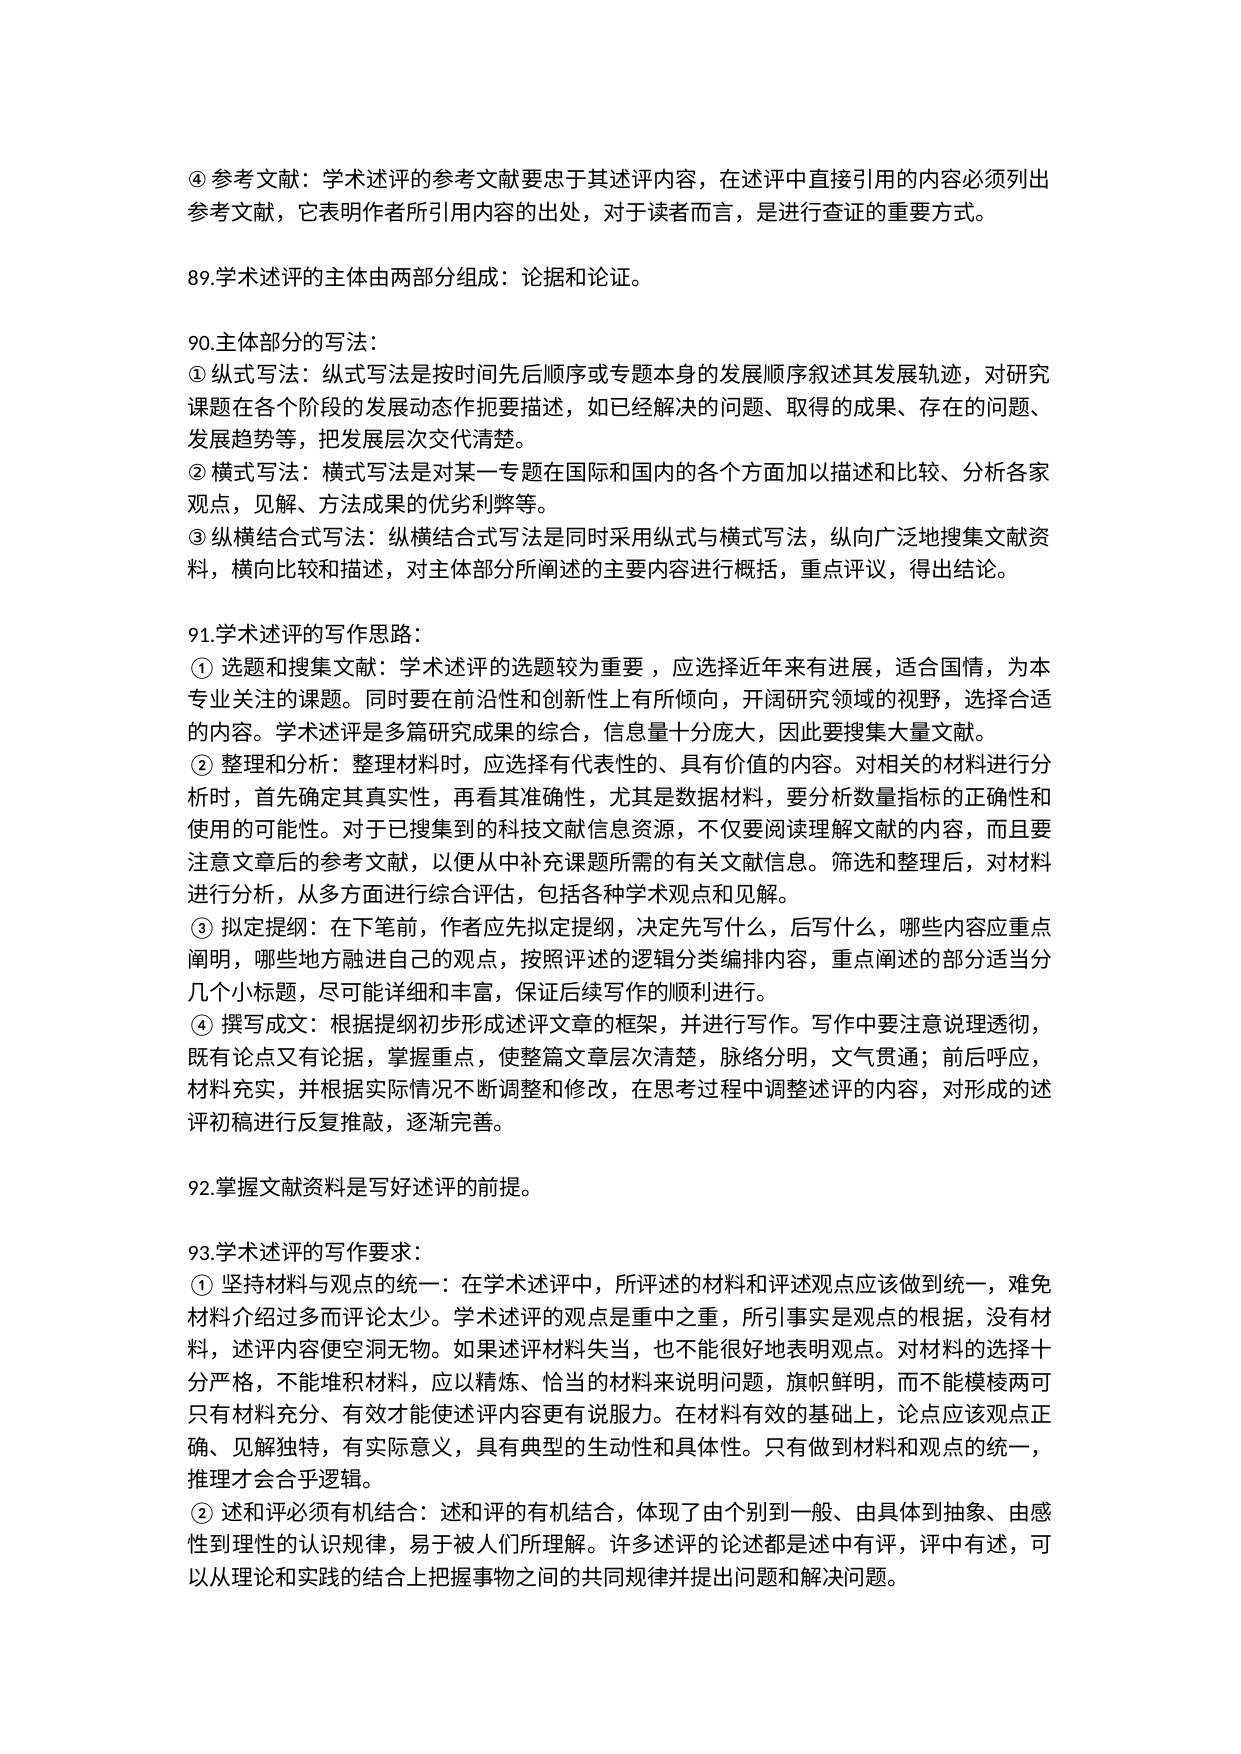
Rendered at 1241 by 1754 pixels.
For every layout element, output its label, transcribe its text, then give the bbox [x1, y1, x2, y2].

text ②横式写法：横式写法是对某一专题在国际和国内的各个方面加以描述和比较、分析各家观点，见解、方法成果的优劣利弊等。 [187, 454, 1053, 519]
text ④参考文献：学术述评的参考文献要忠于其述评内容，在述评中直接引用的内容必须列出参考文献，它表明作者所引用内容的出处，对于读者而言，是进行查证的重要方式。 [187, 162, 1053, 227]
text ④撰写成文：根据提纲初步形成述评文章的框架，并进行写作。写作中要注意说理透彻，既有论点又有论据，掌握重点，使整篇文章层次清楚，脉络分明，文气贯通；前后呼应，材料充实，并根据实际情况不断调整和修改，在思考过程中调整述评的内容，对形成的述评初稿进行反复推敲，逐渐完善。 [187, 1007, 1053, 1137]
text ①坚持材料与观点的统一：在学术述评中，所评述的材料和评述观点应该做到统一，难免材料介绍过多而评论太少。学术述评的观点是重中之重，所引事实是观点的根据，没有材料，述评内容便空洞无物。如果述评材料失当，也不能很好地表明观点。对材料的选择十分严格，不能堆积材料，应以精炼、恰当的材料来说明问题，旗帜鲜明，而不能模棱两可，只有材料充分、有效才能使述评内容更有说服力。在材料有效的基础上，论点应该观点正确、见解独特，有实际意义，具有典型的生动性和具体性。只有做到材料和观点的统一，推理才会合乎逻辑。 [187, 1267, 1053, 1494]
text ③纵横结合式写法：纵横结合式写法是同时采用纵式与横式写法，纵向广泛地搜集文献资料，横向比较和描述，对主体部分所阐述的主要内容进行概括，重点评议，得出结论。 [187, 519, 1053, 584]
text 89.学术述评的主体由两部分组成：论据和论证。 [187, 259, 1053, 292]
text ②述和评必须有机结合：述和评的有机结合，体现了由个别到一般、由具体到抽象、由感性到理性的认识规律，易于被人们所理解。许多述评的论述都是述中有评，评中有述，可以从理论和实践的结合上把握事物之间的共同规律并提出问题和解决问题。 [187, 1494, 1053, 1592]
text ①纵式写法：纵式写法是按时间先后顺序或专题本身的发展顺序叙述其发展轨迹，对研究课题在各个阶段的发展动态作扼要描述，如已经解决的问题、取得的成果、存在的问题、发展趋势等，把发展层次交代清楚。 [187, 357, 1053, 454]
text 93.学术述评的写作要求： [187, 1234, 1053, 1267]
text ②整理和分析：整理材料时，应选择有代表性的、具有价值的内容。对相关的材料进行分析时，首先确定其真实性，再看其准确性，尤其是数据材料，要分析数量指标的正确性和使用的可能性。对于已搜集到的科技文献信息资源，不仅要阅读理解文献的内容，而且要注意文章后的参考文献，以便从中补充课题所需的有关文献信息。筛选和整理后，对材料进行分析，从多方面进行综合评估，包括各种学术观点和见解。 [187, 747, 1053, 909]
text ③拟定提纲：在下笔前，作者应先拟定提纲，决定先写什么，后写什么，哪些内容应重点阐明，哪些地方融进自己的观点，按照评述的逻辑分类编排内容，重点阐述的部分适当分几个小标题，尽可能详细和丰富，保证后续写作的顺利进行。 [187, 909, 1053, 1007]
text 91.学术述评的写作思路： [187, 617, 1053, 649]
text 92.掌握文献资料是写好述评的前提。 [187, 1169, 1053, 1202]
text ①选题和搜集文献：学术述评的选题较为重要 ，应选择近年来有进展，适合国情，为本专业关注的课题。同时要在前沿性和创新性上有所倾向，开阔研究领域的视野，选择合适的内容。学术述评是多篇研究成果的综合，信息量十分庞大，因此要搜集大量文献。 [187, 649, 1053, 747]
text 90.主体部分的写法： [187, 324, 1053, 357]
